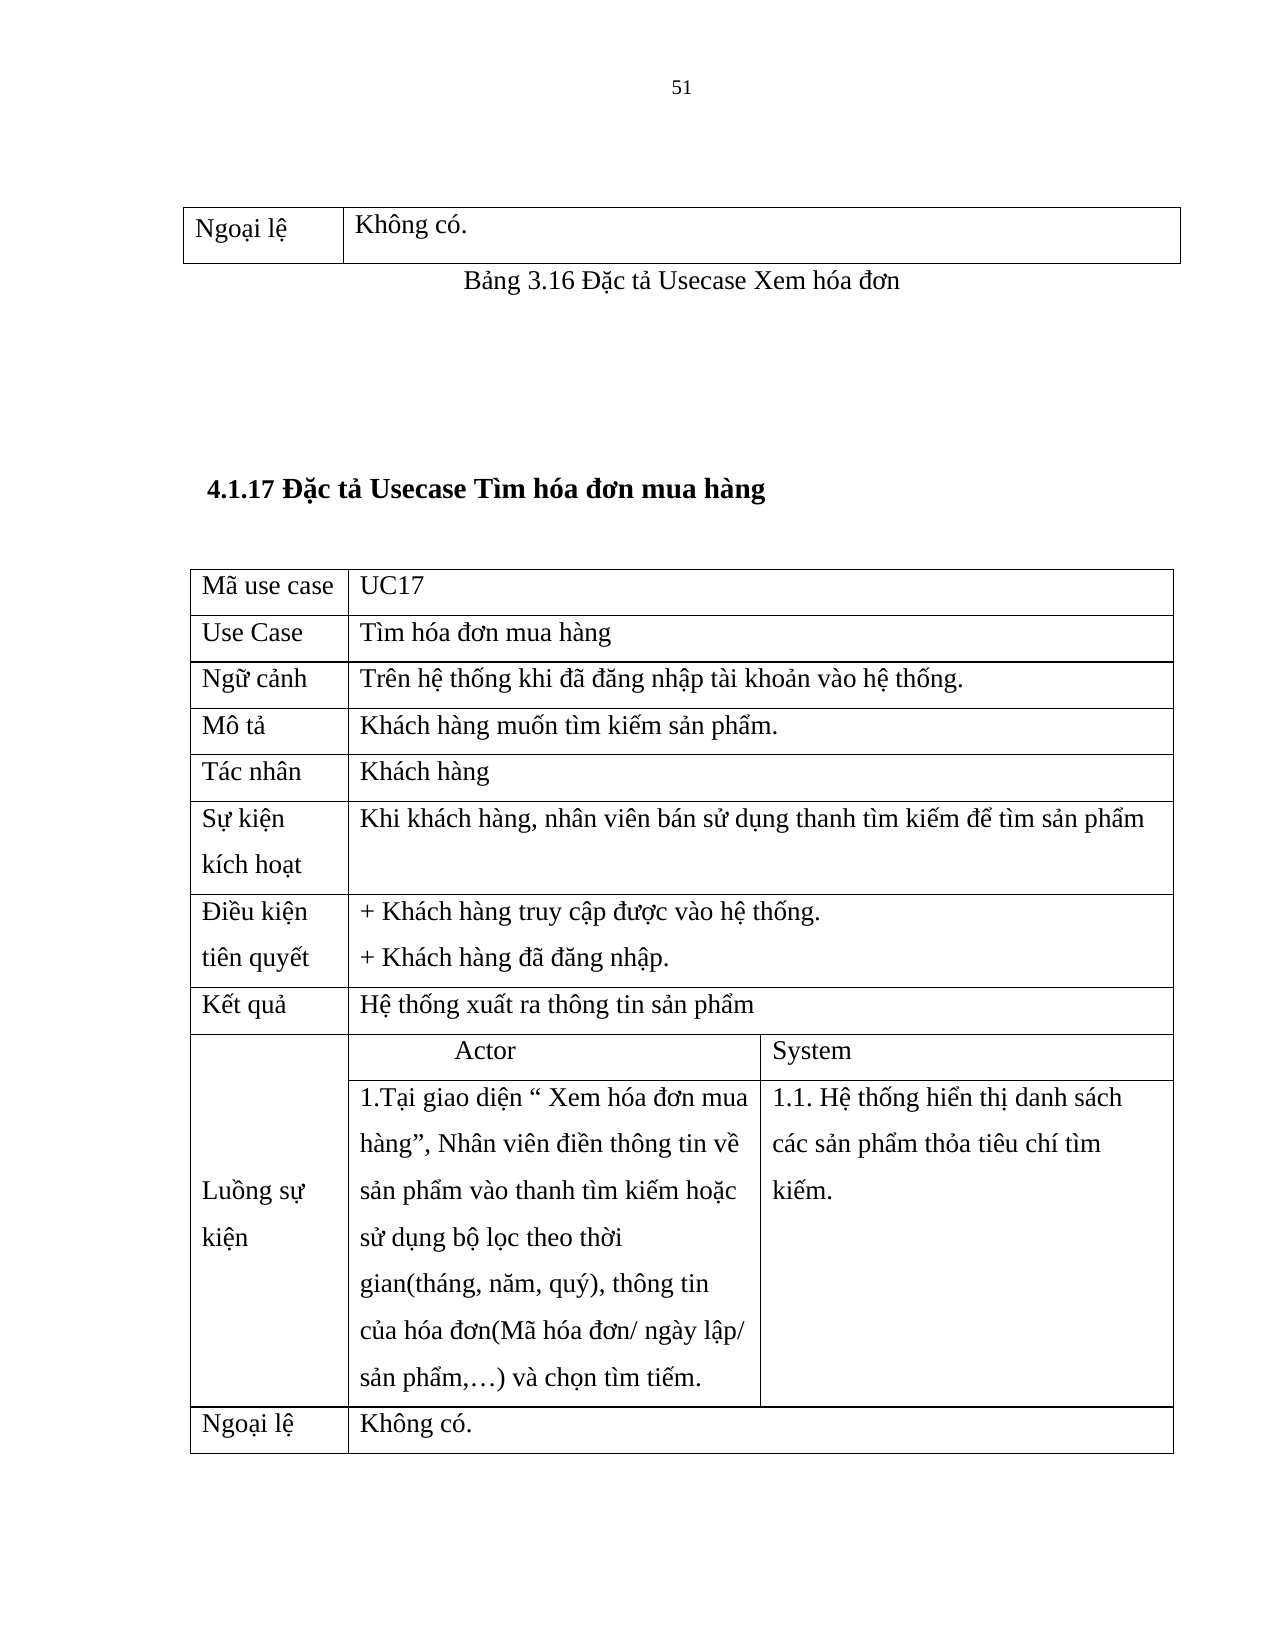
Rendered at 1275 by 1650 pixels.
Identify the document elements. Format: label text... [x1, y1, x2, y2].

table_cell Khi khách hàng, nhân viên bán sử dụng thanh tìm kiếm để tìm sản phẩm [349, 802, 1173, 894]
table_cell Use Case [191, 616, 348, 661]
subtitle Đặc tả Usecase Tìm hóa đơn mua hàng [207, 471, 1157, 505]
table_cell Luồng sự kiện [191, 1035, 348, 1406]
table_cell Tìm hóa đơn mua hàng [349, 616, 1173, 661]
table_cell Sự kiện kích hoạt [191, 802, 348, 894]
table_header Mã use case [191, 570, 348, 615]
table_cell Ngoại lệ [191, 1408, 348, 1453]
table_cell Ngoại lệ [184, 208, 343, 263]
table_cell 1.Tại giao diện “ Xem hóa đơn mua hàng”, Nhân viên điền thông tin về sản phẩm vào thanh tìm kiếm hoặc sử dụng bộ lọc theo thời gian(tháng, năm, quý), thông tin của hóa đơn(Mã hóa đơn/ ngày lập/ sản phẩm,…) và chọn tìm tiếm. [349, 1081, 760, 1406]
table_cell Actor [349, 1035, 760, 1080]
table_cell Tác nhân [191, 755, 348, 801]
table_header UC17 [349, 570, 1173, 615]
table_cell Không có. [344, 208, 1180, 263]
table_cell 1.1. Hệ thống hiển thị danh sách các sản phẩm thỏa tiêu chí tìm kiếm. [761, 1081, 1173, 1406]
table_cell Ngữ cảnh [191, 663, 348, 708]
table_cell System [761, 1035, 1173, 1080]
table_cell + Khách hàng truy cập được vào hệ thống. + Khách hàng đã đăng nhập. [349, 895, 1173, 987]
table_cell Trên hệ thống khi đã đăng nhập tài khoản vào hệ thống. [349, 663, 1173, 708]
table_cell Điều kiện tiên quyết [191, 895, 348, 987]
table_cell Khách hàng muốn tìm kiếm sản phẩm. [349, 709, 1173, 754]
table_cell Mô tả [191, 709, 348, 754]
text Bảng . Đặc tả Usecase Xem hóa đơn [207, 264, 1157, 295]
table_cell Không có. [349, 1408, 1173, 1453]
table_cell Kết quả [191, 988, 348, 1033]
table_cell Khách hàng [349, 755, 1173, 801]
table_cell Hệ thống xuất ra thông tin sản phẩm [349, 988, 1173, 1033]
